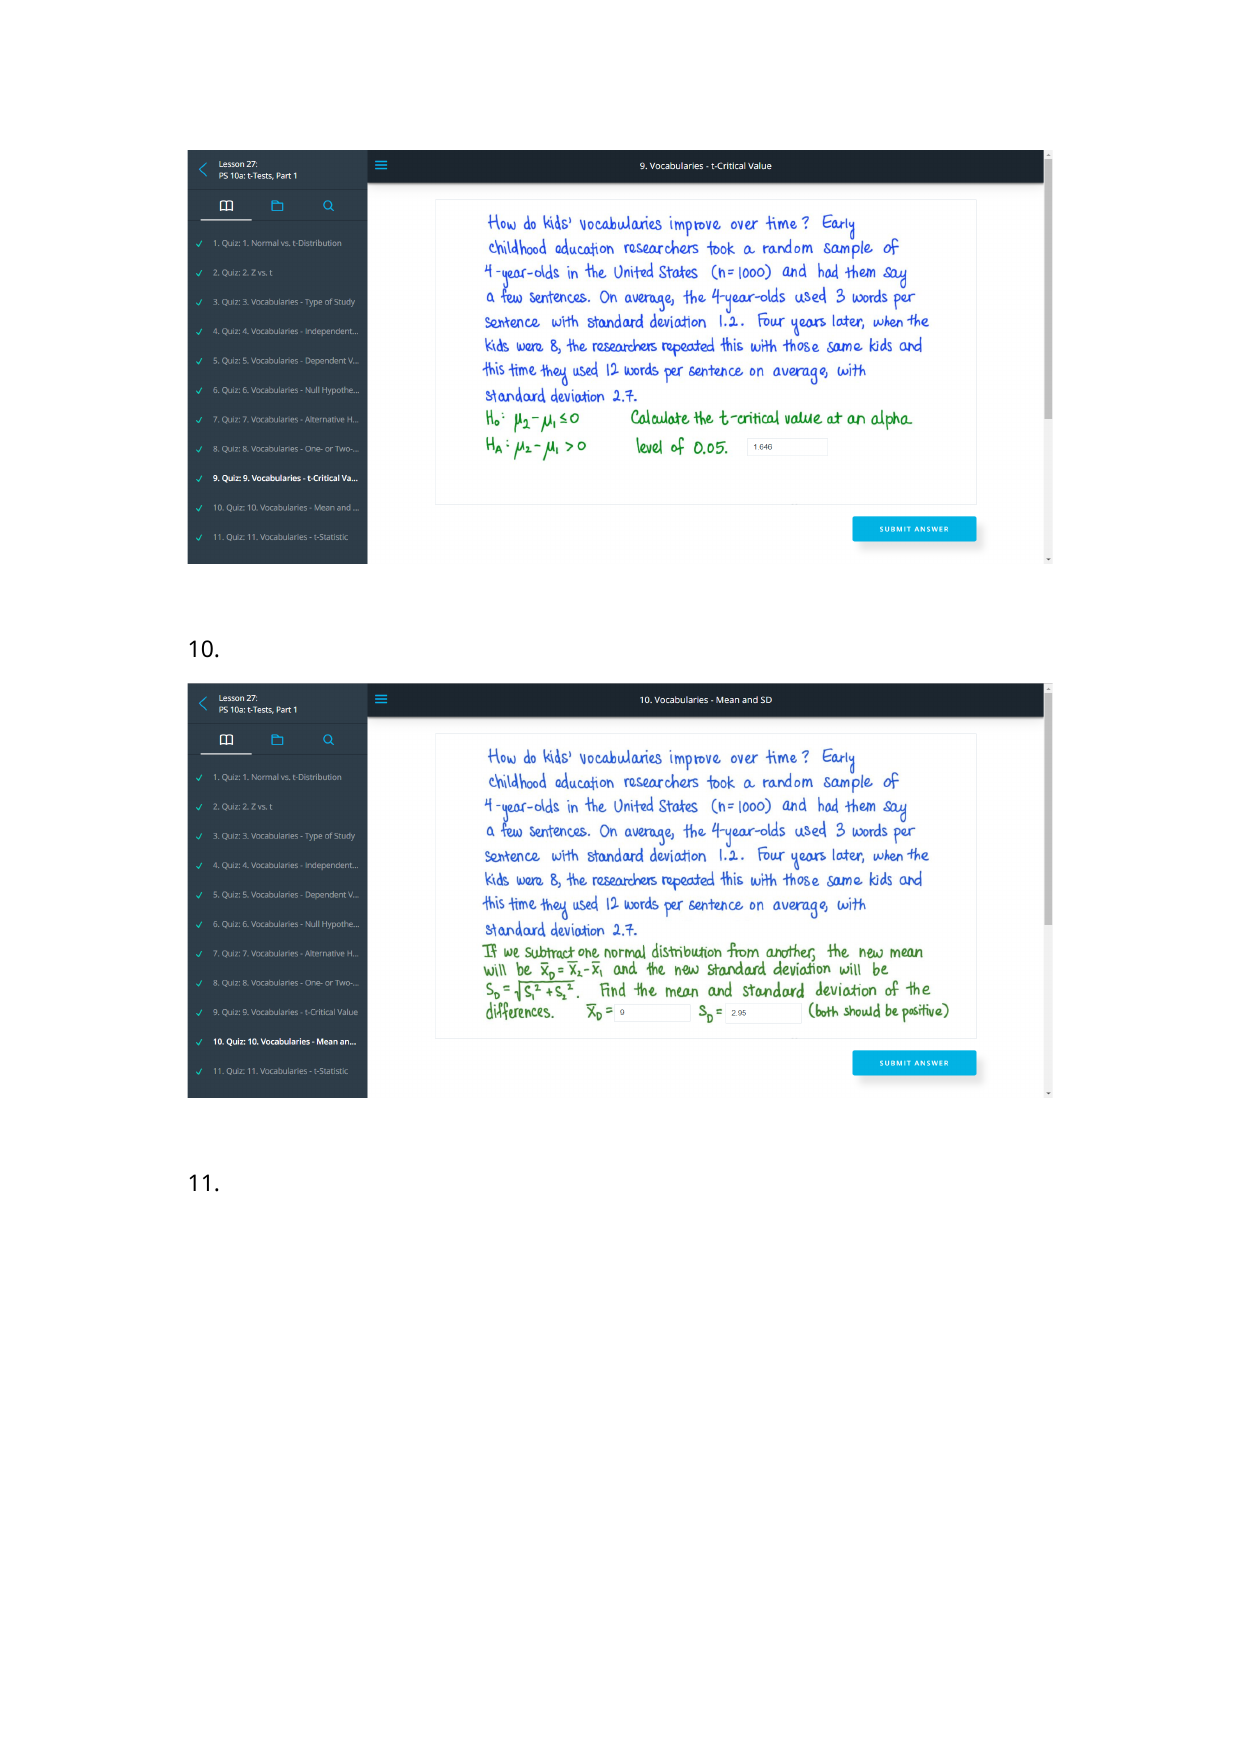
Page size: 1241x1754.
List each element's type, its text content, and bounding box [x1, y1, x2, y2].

text 11. [187, 1167, 1053, 1198]
picture [187, 683, 1053, 1098]
text 10. [187, 633, 1053, 664]
picture [187, 150, 1053, 564]
